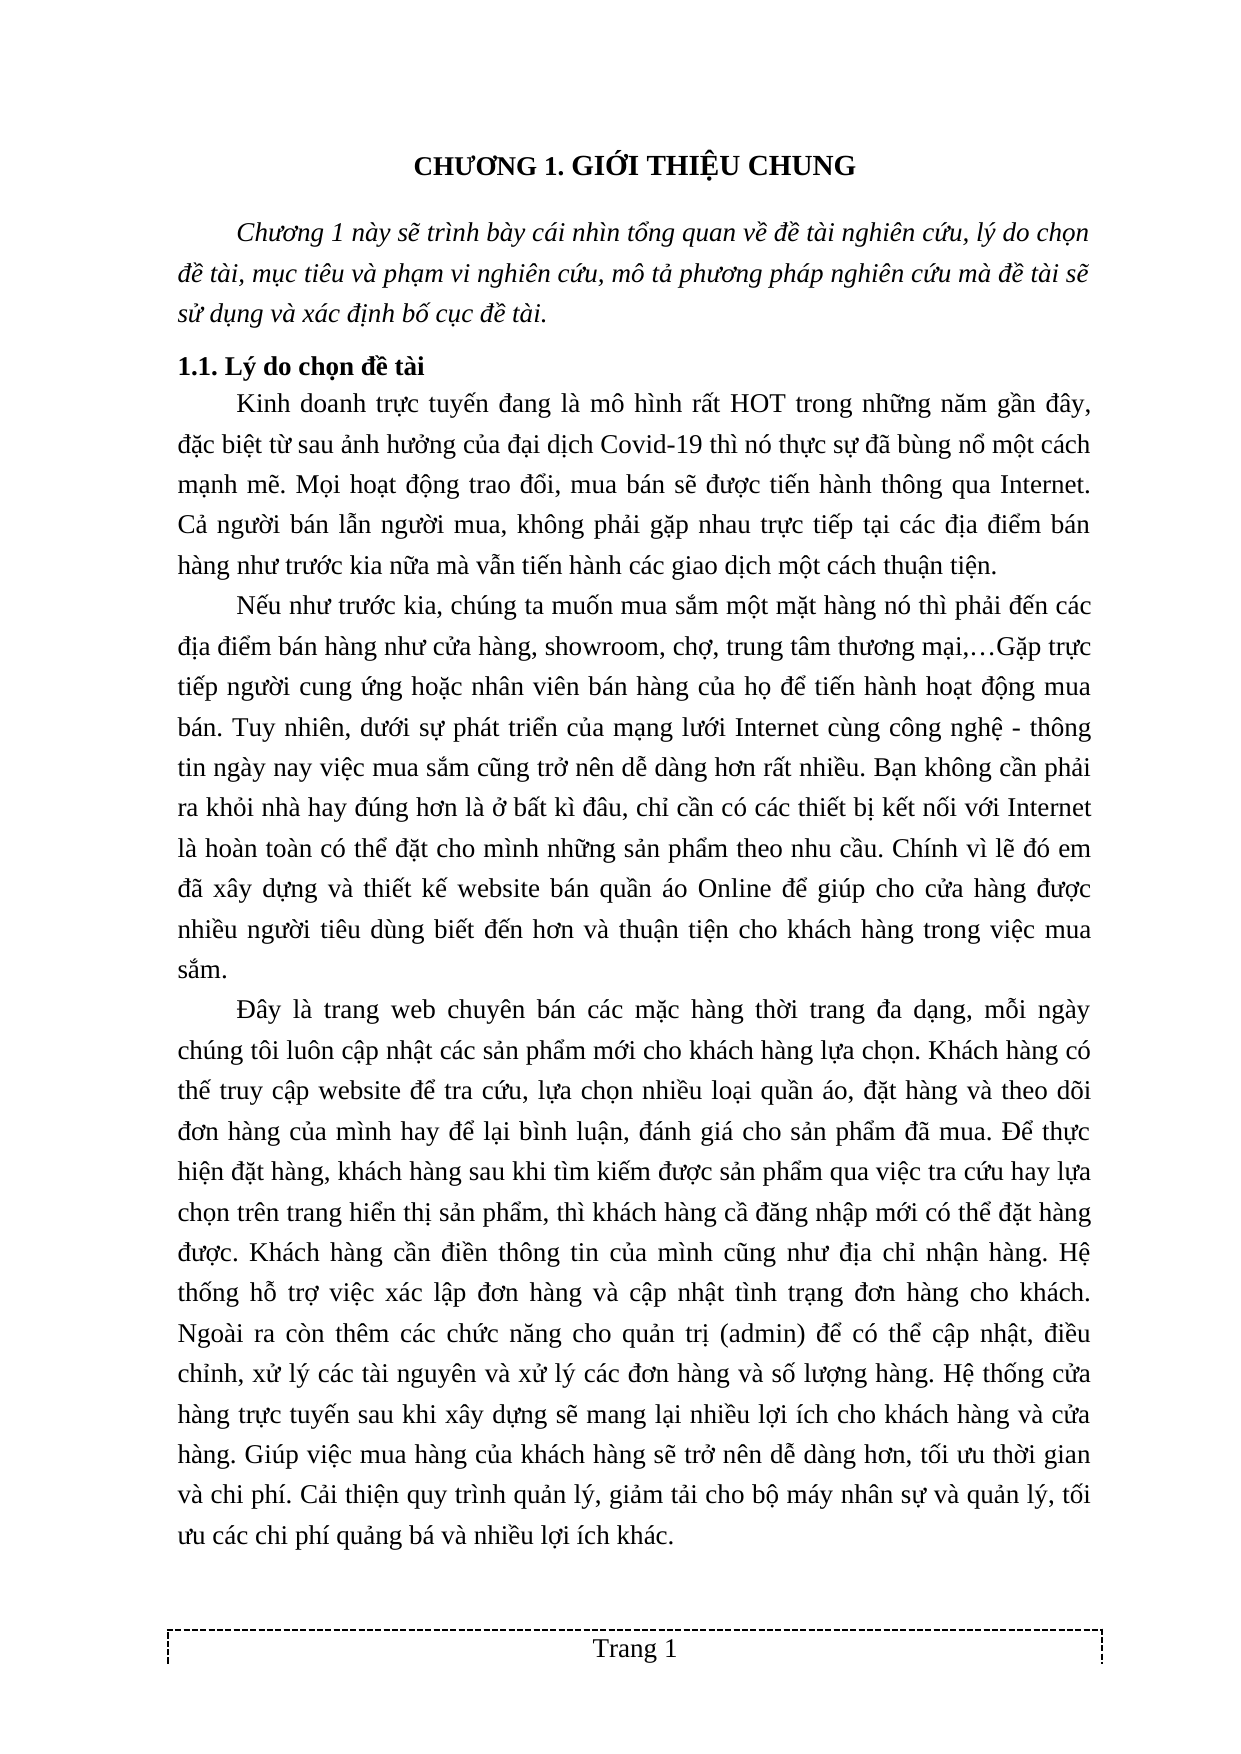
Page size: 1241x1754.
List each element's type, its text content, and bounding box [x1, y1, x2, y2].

text Lý do chọn đề tài [177, 350, 1092, 381]
text Nếu như trước kia, chúng ta muốn mua sắm một mặt hàng nó thì phải đến các địa điểm bán hàng như cửa hàng, showroom, chợ, trung tâm thương mại,…Gặp trực tiếp người cung ứng hoặc nhân viên bán hàng của họ để tiến hành hoạt động mua bán. Tuy nhiên, dưới sự phát triển của mạng lưới Internet cùng công nghệ - thông tin ngày nay việc mua sắm cũng trở nên dễ dàng hơn rất nhiều. Bạn không cần phải ra khỏi nhà hay đúng hơn là ở bất kì đâu, chỉ cần có các thiết bị kết nối với Internet là hoàn toàn có thể đặt cho mình những sản phẩm theo nhu cầu. Chính vì lẽ đó em đã xây dựng và thiết kế website bán quần áo Online để giúp cho cửa hàng được nhiều người tiêu dùng biết đến hơn và thuận tiện cho khách hàng trong việc mua sắm. [177, 589, 1092, 984]
text GIỚI THIỆU CHUNG [177, 148, 1092, 181]
text Kinh doanh trực tuyến đang là mô hình rất HOT trong những năm gần đây, đặc biệt từ sau ảnh hưởng của đại dịch Covid-19 thì nó thực sự đã bùng nổ một cách mạnh mẽ. Mọi hoạt động trao đổi, mua bán sẽ được tiến hành thông qua Internet. Cả người bán lẫn người mua, không phải gặp nhau trực tiếp tại các địa điểm bán hàng như trước kia nữa mà vẫn tiến hành các giao dịch một cách thuận tiện. [177, 387, 1092, 580]
text Đây là trang web chuyên bán các mặc hàng thời trang đa dạng, mỗi ngày chúng tôi luôn cập nhật các sản phẩm mới cho khách hàng lựa chọn. Khách hàng có thế truy cập website để tra cứu, lựa chọn nhiều loại quần áo, đặt hàng và theo dõi đơn hàng của mình hay để lại bình luận, đánh giá cho sản phẩm đã mua. Để thực hiện đặt hàng, khách hàng sau khi tìm kiếm được sản phẩm qua việc tra cứu hay lựa chọn trên trang hiển thị sản phẩm, thì khách hàng cầ đăng nhập mới có thể đặt hàng được. Khách hàng cần điền thông tin của mình cũng như địa chỉ nhận hàng. Hệ thống hỗ trợ việc xác lập đơn hàng và cập nhật tình trạng đơn hàng cho khách. Ngoài ra còn thêm các chức năng cho quản trị (admin) để có thể cập nhật, điều chỉnh, xử lý các tài nguyên và xử lý các đơn hàng và số lượng hàng. Hệ thống cửa hàng trực tuyến sau khi xây dựng sẽ mang lại nhiều lợi ích cho khách hàng và cửa hàng. Giúp việc mua hàng của khách hàng sẽ trở nên dễ dàng hơn, tối ưu thời gian và chi phí. Cải thiện quy trình quản lý, giảm tải cho bộ máy nhân sự và quản lý, tối ưu các chi phí quảng bá và nhiều lợi ích khác. [177, 994, 1092, 1550]
text Chương 1 này sẽ trình bày cái nhìn tổng quan về đề tài nghiên cứu, lý do chọn đề tài, mục tiêu và phạm vi nghiên cứu, mô tả phương pháp nghiên cứu mà đề tài sẽ sử dụng và xác định bố cục đề tài. [177, 216, 1092, 328]
